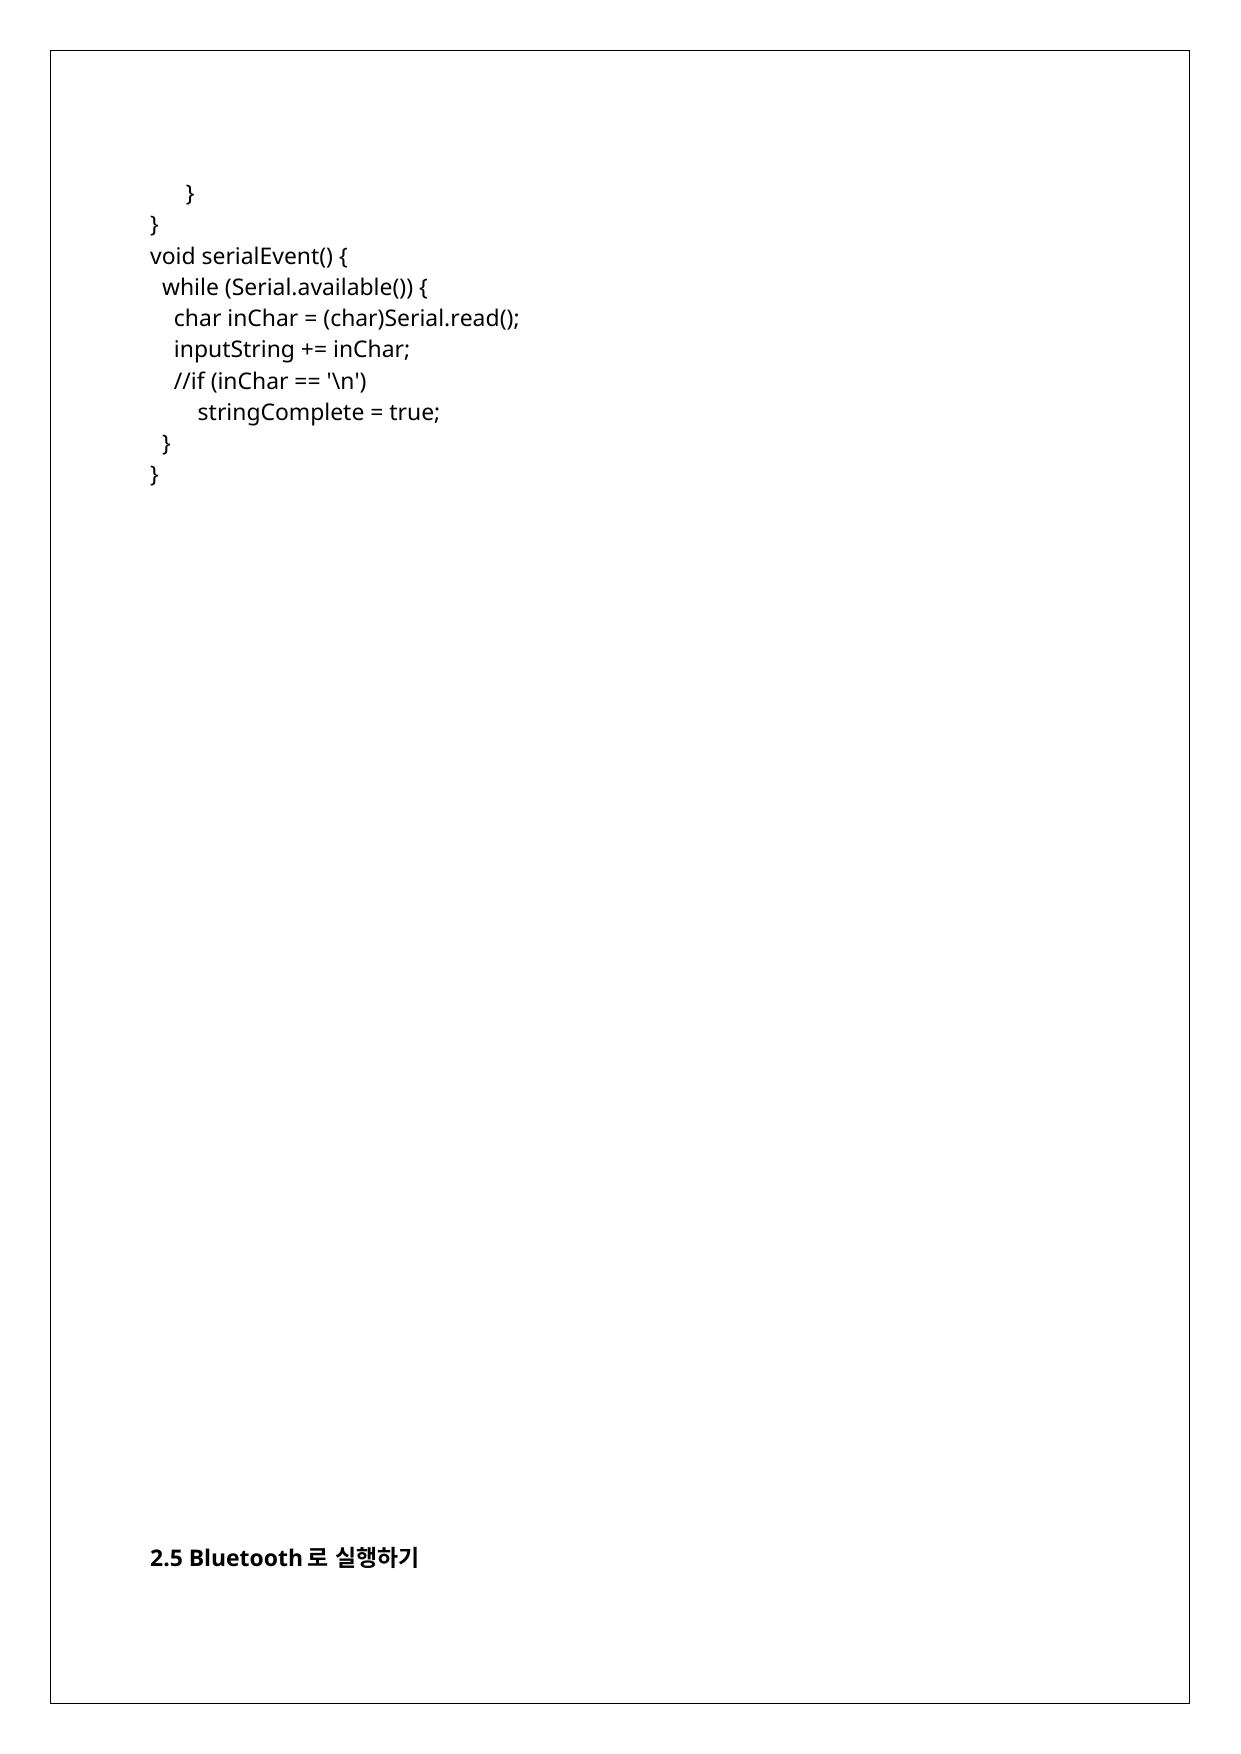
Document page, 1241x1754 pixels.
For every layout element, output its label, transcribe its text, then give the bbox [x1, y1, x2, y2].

text } [150, 177, 1090, 208]
text void serialEvent() { [150, 239, 1090, 271]
text } [150, 208, 1090, 239]
text } [150, 427, 1090, 458]
text stringComplete = true; [150, 396, 1090, 427]
text while (Serial.available()) { [150, 271, 1090, 302]
text char inChar = (char)Serial.read(); [150, 302, 1090, 333]
text inputString += inChar; [150, 333, 1090, 364]
text } [150, 458, 1090, 489]
text 2.5 Bluetooth로 실행하기 [150, 1539, 1090, 1573]
text //if (inChar == '\n') [150, 364, 1090, 396]
